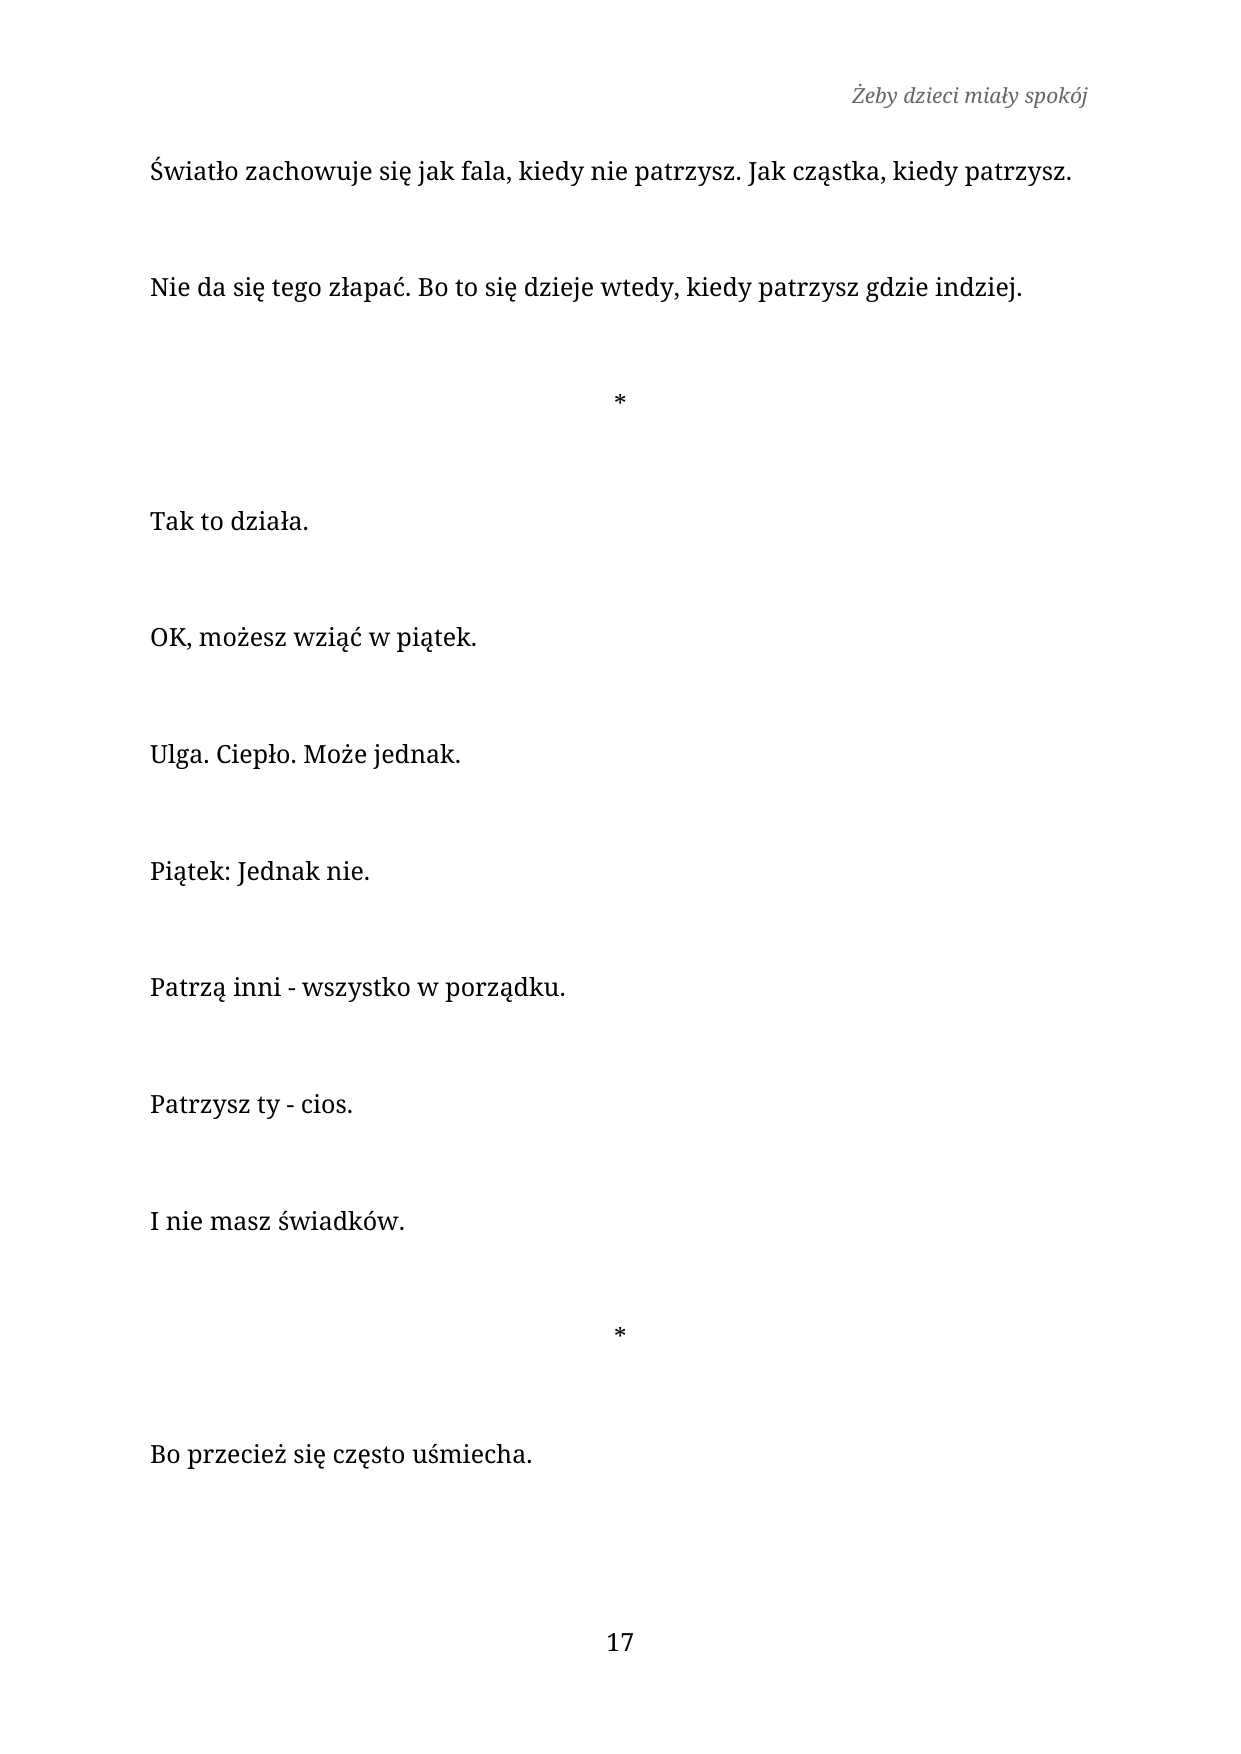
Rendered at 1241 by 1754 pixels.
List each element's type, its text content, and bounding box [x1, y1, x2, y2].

text Patrzysz ty - cios. [150, 1083, 1090, 1121]
text * [150, 1317, 1090, 1354]
text OK, możesz wziąć w piątek. [150, 617, 1090, 654]
text Bo przecież się często uśmiecha. [150, 1433, 1090, 1471]
text Ulga. Ciepło. Może jednak. [150, 733, 1090, 771]
text Patrzą inni - wszystko w porządku. [150, 967, 1090, 1004]
text I nie masz świadków. [150, 1200, 1090, 1237]
text Nie da się tego złapać. Bo to się dzieje wtedy, kiedy patrzysz gdzie indziej. [150, 267, 1090, 304]
text Światło zachowuje się jak fala, kiedy nie patrzysz. Jak cząstka, kiedy patrzysz. [150, 150, 1090, 187]
text * [150, 383, 1090, 421]
text Piątek: Jednak nie. [150, 850, 1090, 887]
text Tak to działa. [150, 500, 1090, 537]
